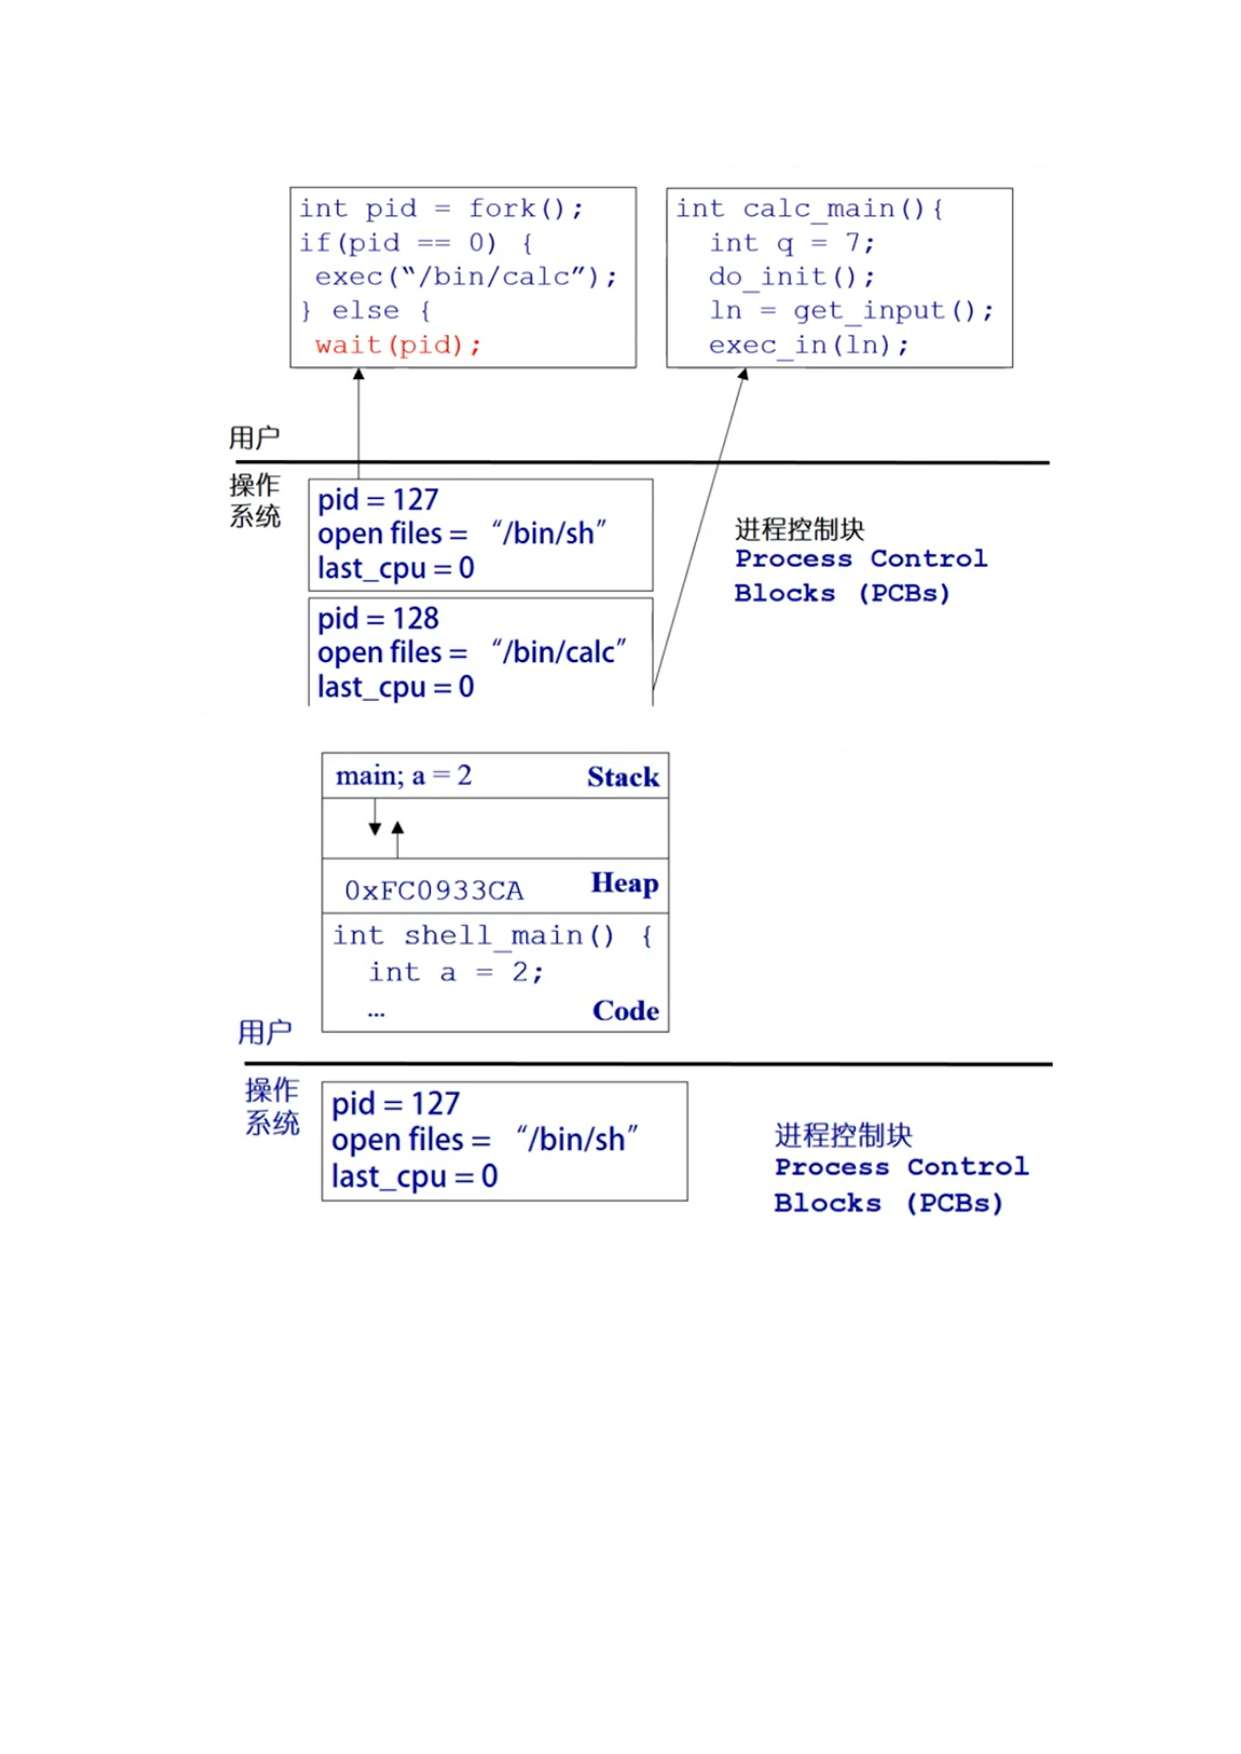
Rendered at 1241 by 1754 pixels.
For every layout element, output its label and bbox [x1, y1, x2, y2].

picture [187, 747, 1053, 1227]
picture [187, 162, 1053, 715]
